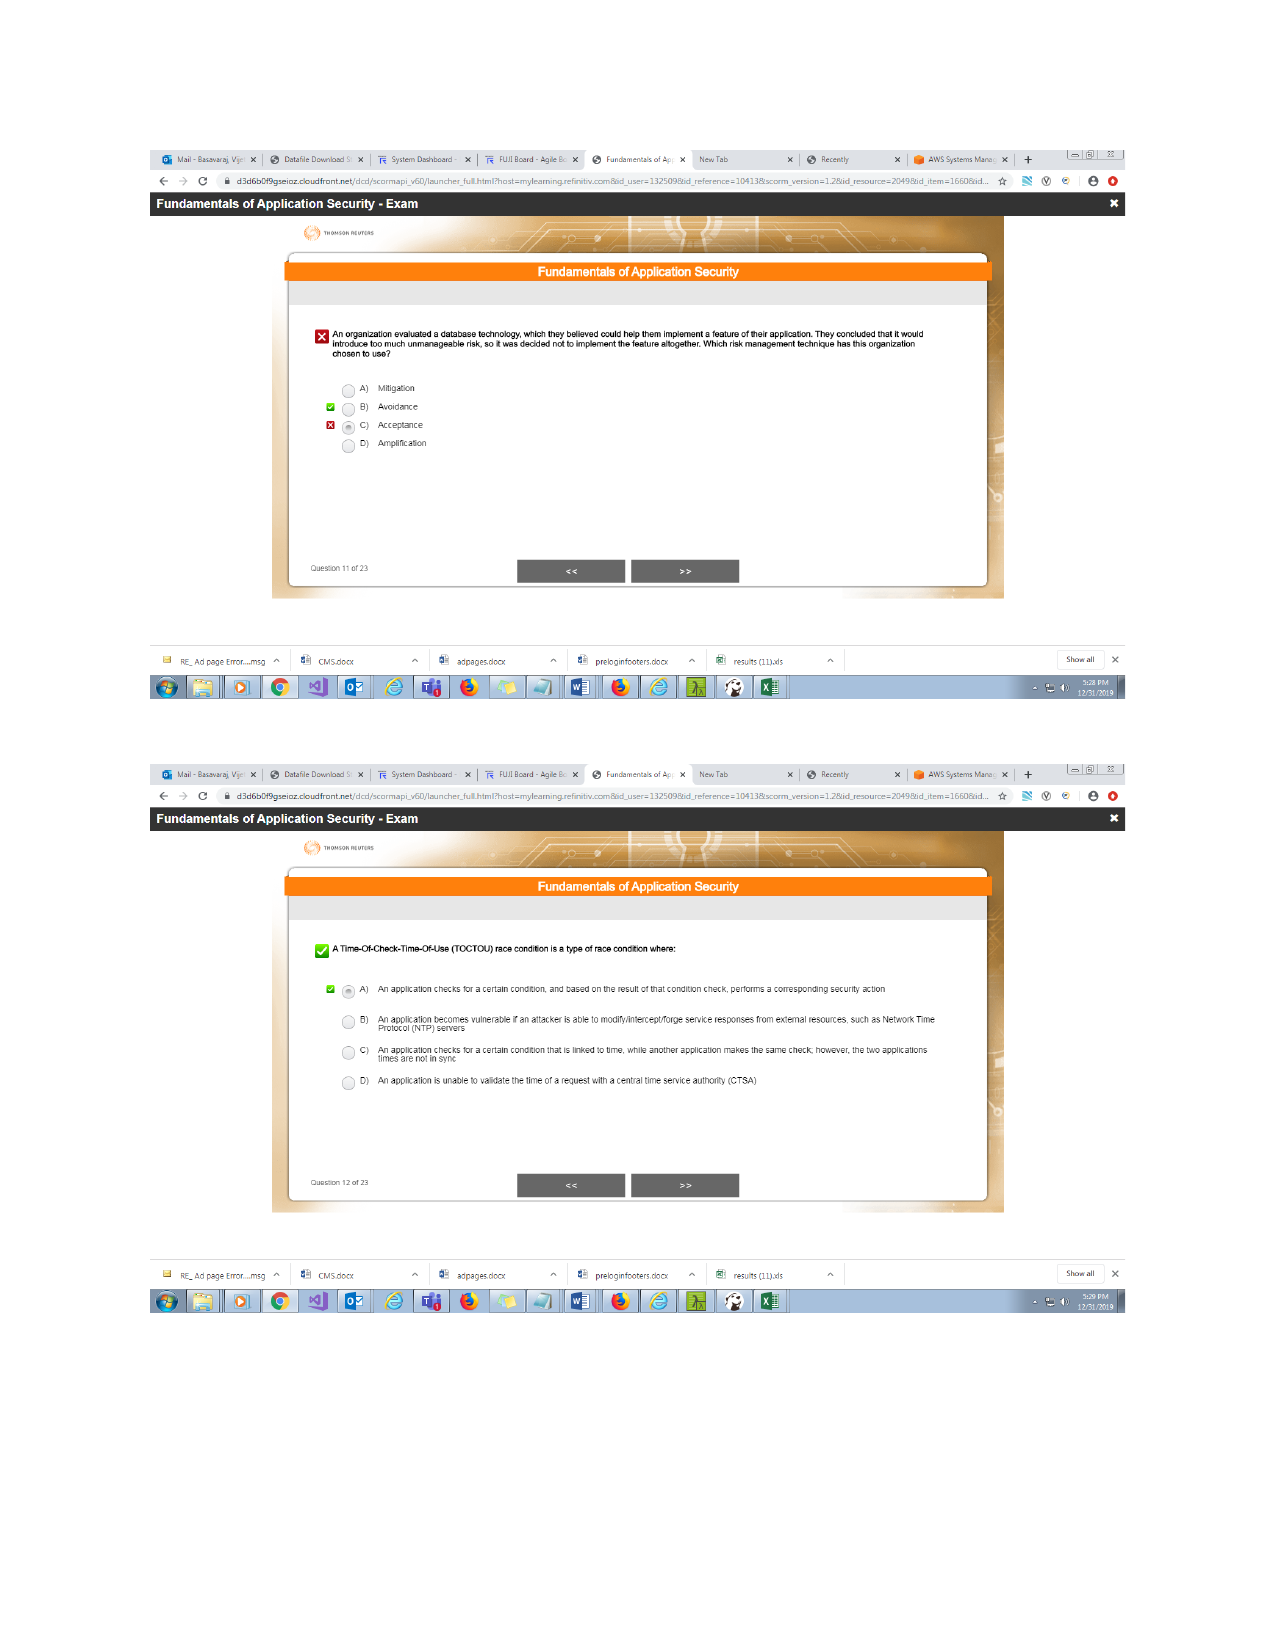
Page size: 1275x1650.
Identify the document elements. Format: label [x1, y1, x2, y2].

picture [150, 764, 1125, 1313]
picture [150, 150, 1125, 699]
